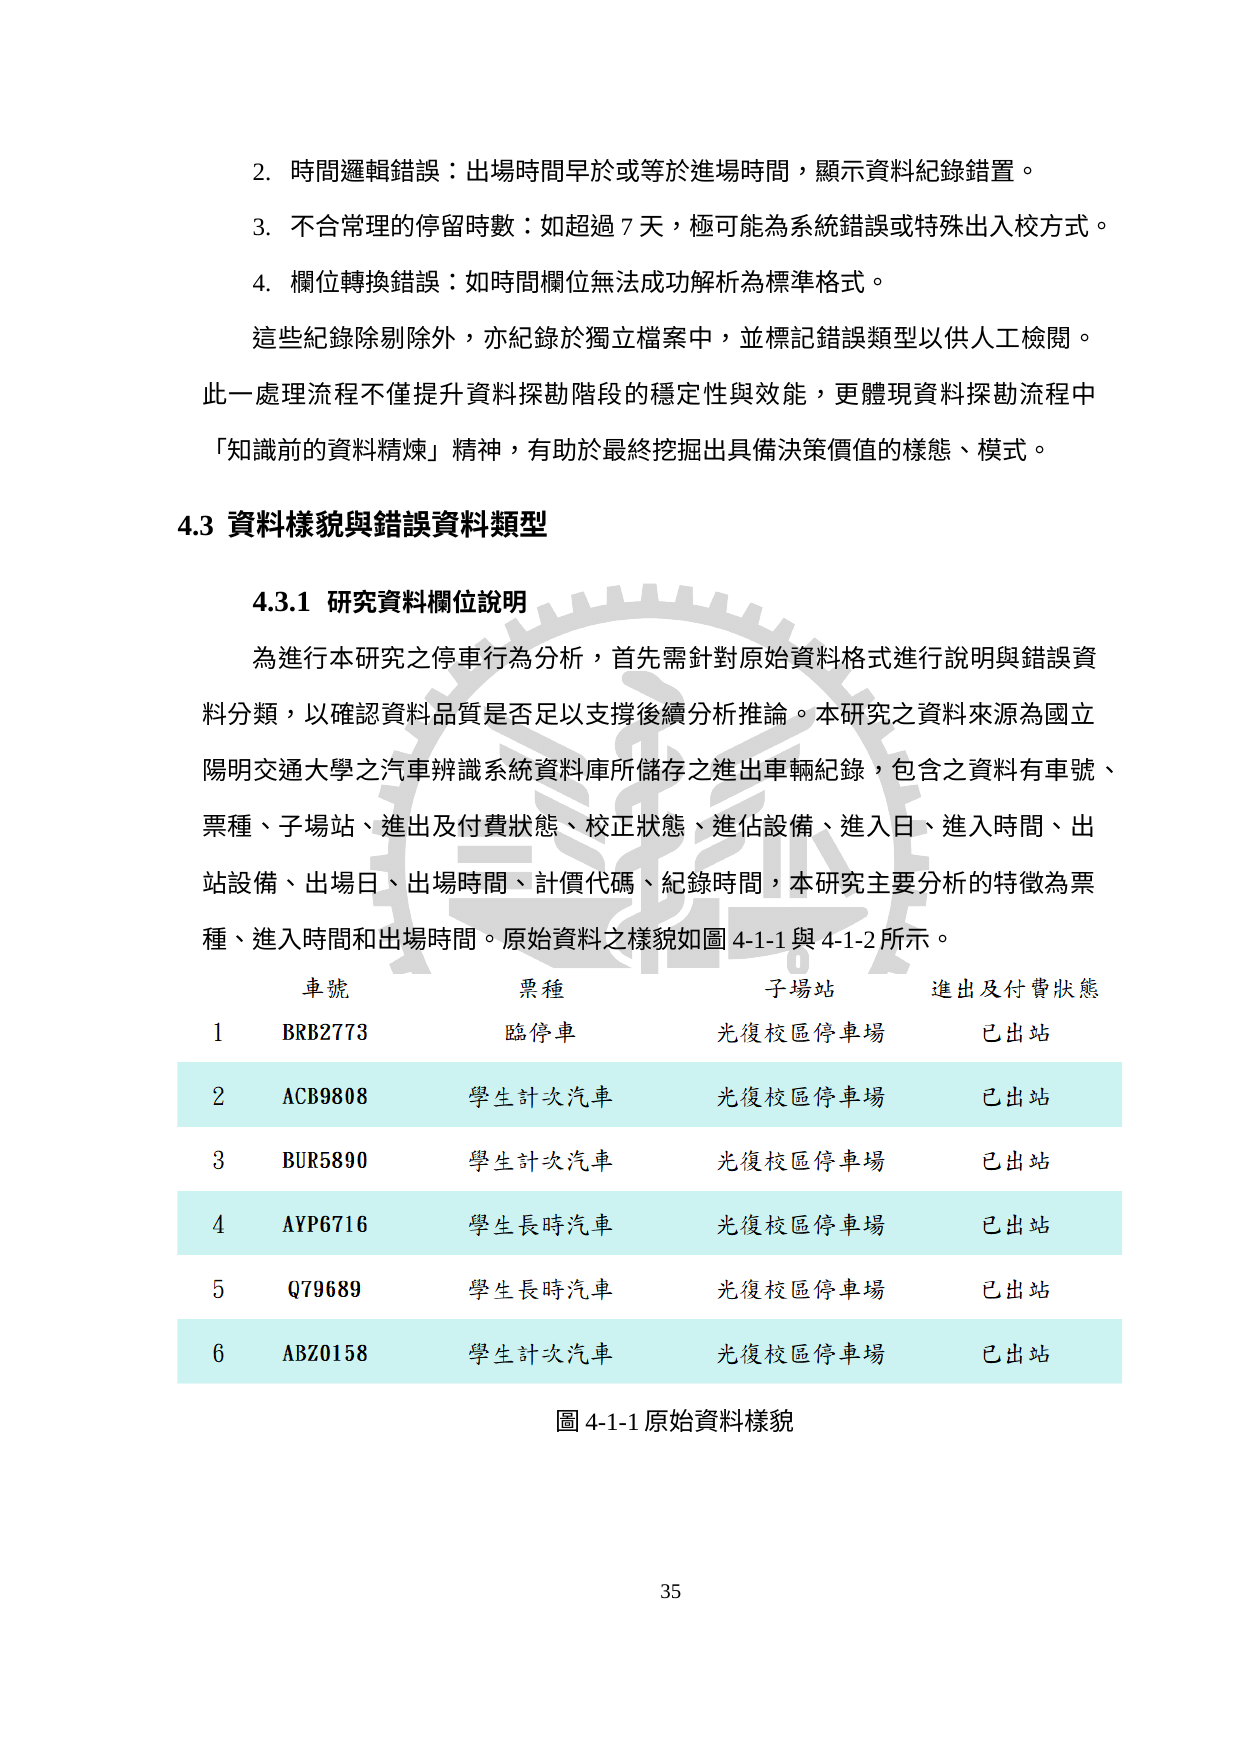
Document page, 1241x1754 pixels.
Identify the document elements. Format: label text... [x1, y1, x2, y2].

subtitle 資料樣貌與錯誤資料類型 [177, 486, 1097, 561]
subtitle 研究資料欄位說明 [202, 582, 1097, 619]
list 欄位轉換錯誤：如時間欄位無法成功解析為標準格式。 [252, 262, 1097, 299]
text 圖4-1-1原始資料樣貌 [202, 1401, 1097, 1439]
text 這些紀錄除剔除外，亦紀錄於獨立檔案中，並標記錯誤類型以供人工檢閱。此一處理流程不僅提升資料探勘階段的穩定性與效能，更體現資料探勘流程中「知識前的資料精煉」精神，有助於最終挖掘出具備決策價值的樣態、模式。 [202, 317, 1097, 467]
list 不合常理的停留時數：如超過 7 天，極可能為系統錯誤或特殊出入校方式。 [252, 206, 1097, 244]
text 為進行本研究之停車行為分析，首先需針對原始資料格式進行說明與錯誤資料分類，以確認資料品質是否足以支撐後續分析推論。本研究之資料來源為國立陽明交通大學之汽車辨識系統資料庫所儲存之進出車輛紀錄，包含之資料有車號、票種、子場站、進出及付費狀態、校正狀態、進佔設備、進入日、進入時間、出站設備、出場日、出場時間、計價代碼、紀錄時間，本研究主要分析的特徵為票種、進入時間和出場時間。原始資料之樣貌如圖4-1-1與4-1-2所示。 [202, 637, 1097, 956]
list 時間邏輯錯誤：出場時間早於或等於進場時間，顯示資料紀錄錯置。 [252, 151, 1097, 188]
picture [177, 974, 1123, 1384]
